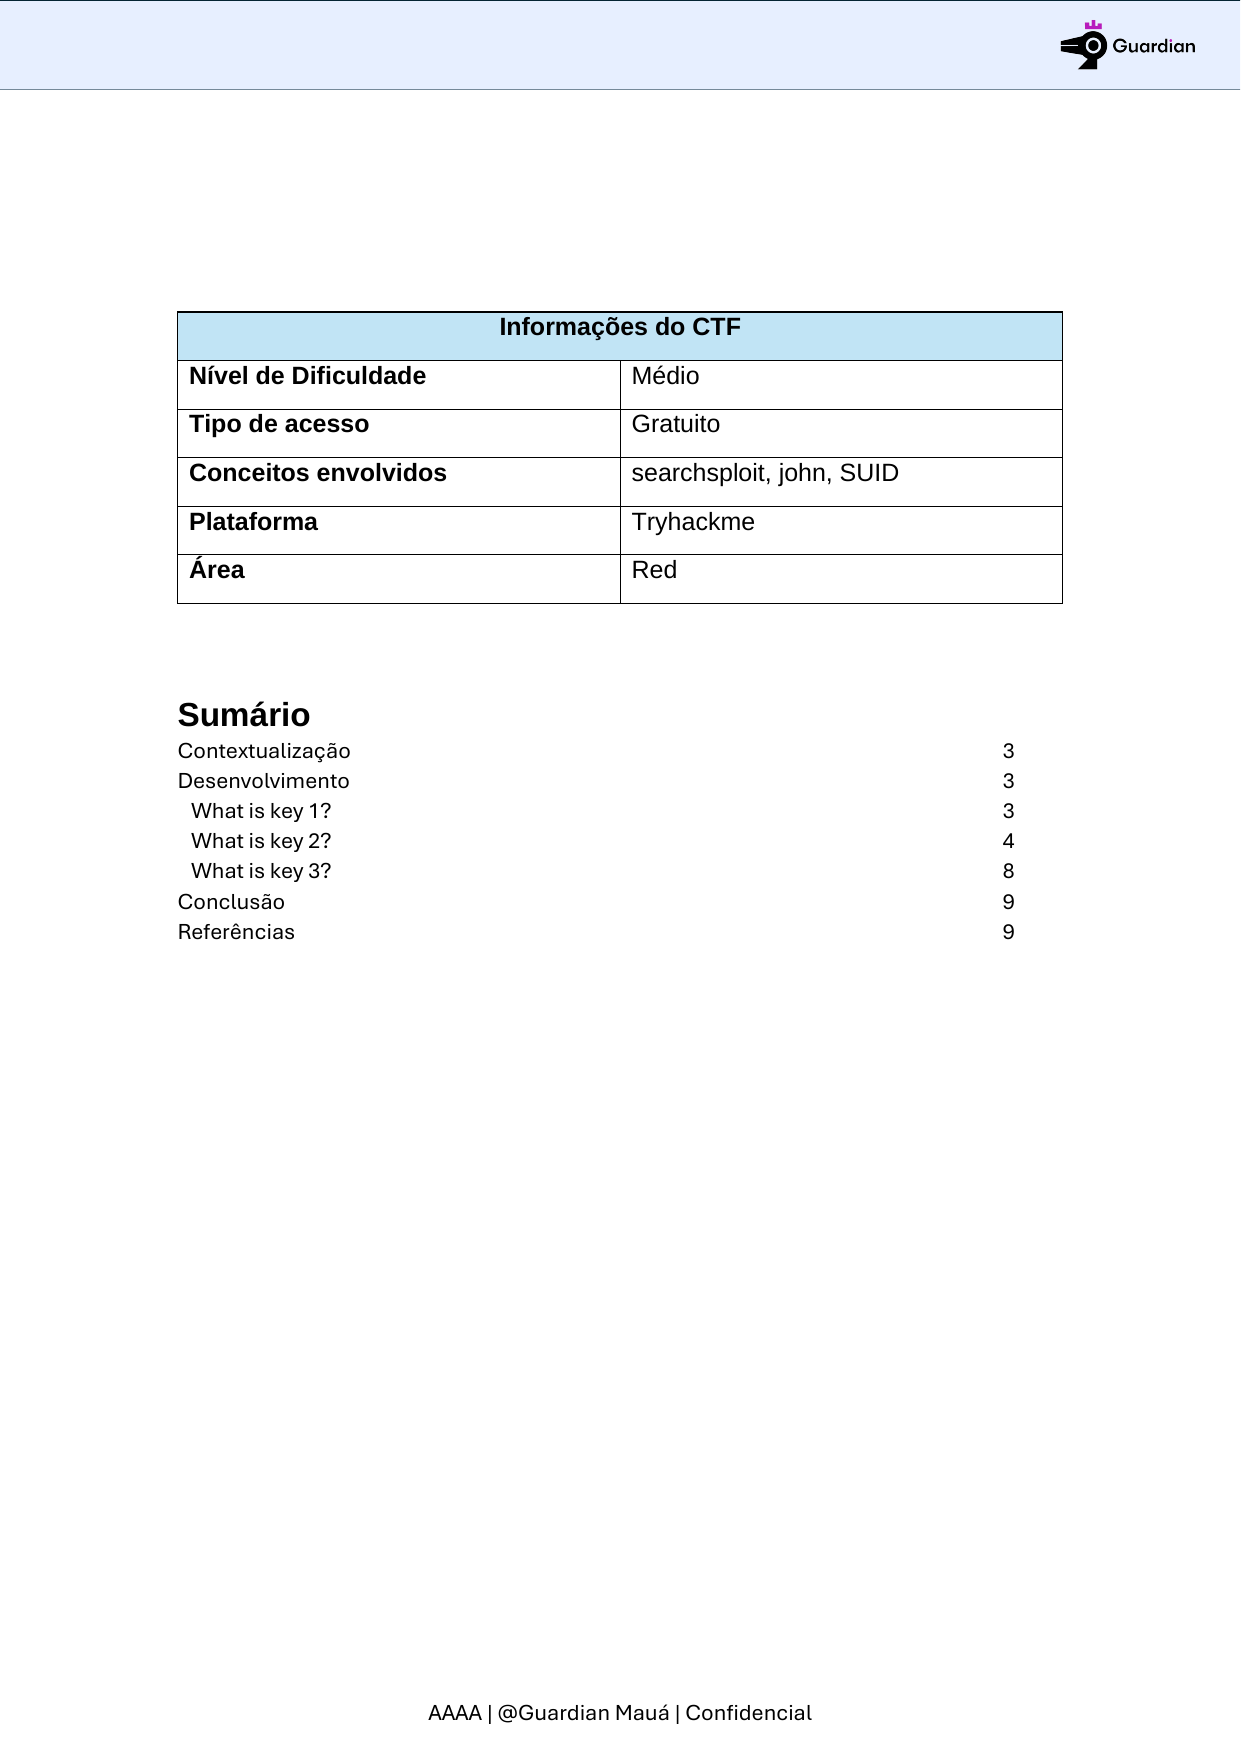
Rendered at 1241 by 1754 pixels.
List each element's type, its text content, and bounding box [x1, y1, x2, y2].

text What is key 3? 8 [177, 857, 1063, 885]
text Sumário [177, 695, 1063, 733]
table_cell Red [621, 555, 1062, 603]
table_cell Gratuito [621, 410, 1062, 457]
table_cell Nível de Dificuldade [178, 361, 620, 408]
picture [0, 2, 1241, 90]
text What is key 2? 4 [177, 827, 1063, 855]
table_cell searchsploit, john, SUID [621, 458, 1062, 506]
text Referências 9 [177, 918, 1063, 946]
text Contextualização 3 [177, 737, 1063, 764]
text Desenvolvimento 3 [177, 767, 1063, 795]
table_cell Tryhackme [621, 507, 1062, 554]
table_cell Médio [621, 361, 1062, 408]
text Conclusão 9 [177, 888, 1063, 916]
text What is key 1? 3 [177, 797, 1063, 825]
table_header Informações do CTF [178, 313, 1062, 360]
table_cell Tipo de acesso [178, 410, 620, 457]
table_cell Conceitos envolvidos [178, 458, 620, 506]
table_cell Área [178, 555, 620, 603]
table_cell Plataforma [178, 507, 620, 554]
